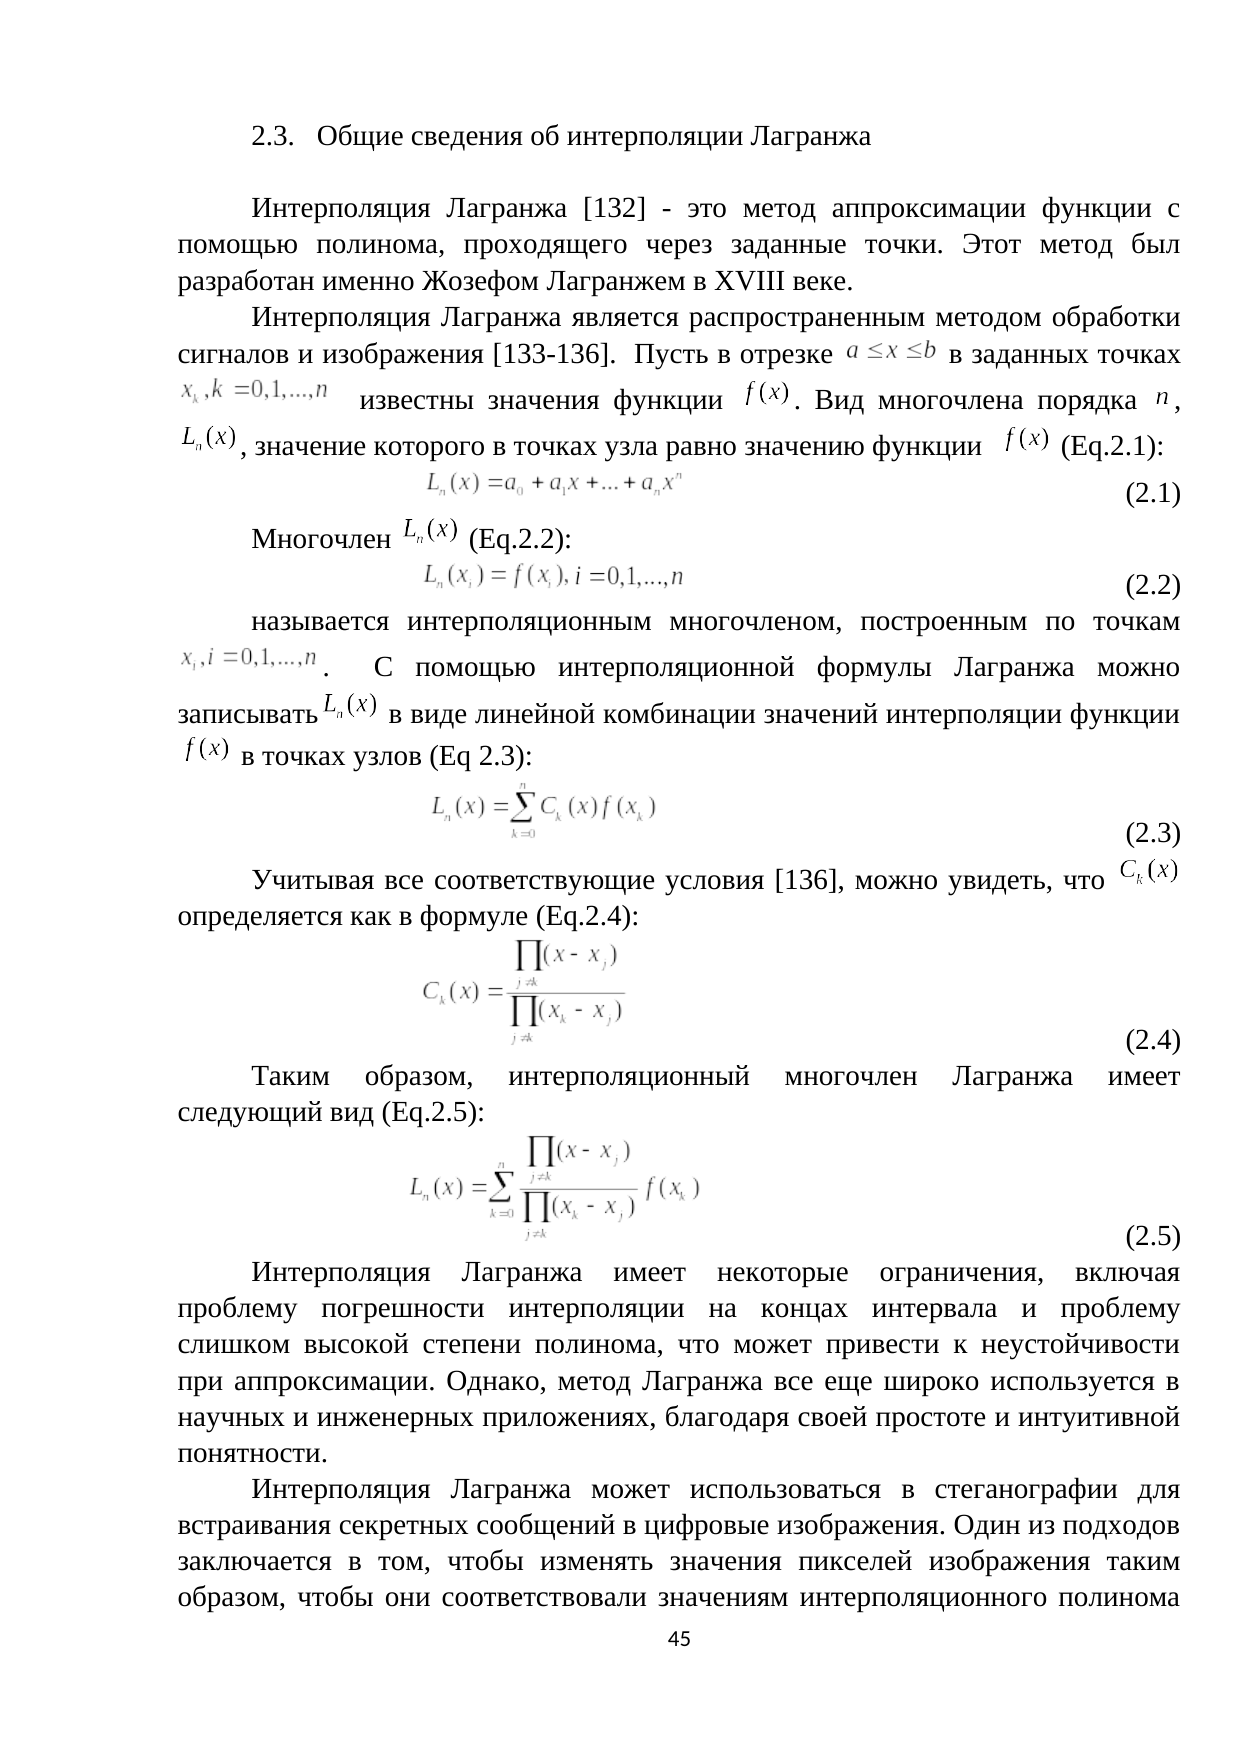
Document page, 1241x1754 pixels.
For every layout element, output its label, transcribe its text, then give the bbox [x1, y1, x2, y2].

text Многочлен (Eq.2.2): [177, 511, 1181, 554]
text называется интерполяционным многочленом, построенным по точкам . С помощью интерполяционной формулы Лагранжа можно записывать в виде линейной комбинации значений интерполяции функции в точках узлов (Eq 2.3): [177, 603, 1181, 772]
text Учитывая все соответствующие условия [136], можно увидеть, что определяется как в формуле (Eq.2.4): [177, 852, 1181, 932]
text (2.3) [177, 774, 1181, 849]
text (2.2) [177, 557, 1181, 601]
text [177, 1471, 1181, 1613]
text (2.1) [177, 464, 1181, 508]
text (2.4) [177, 934, 1181, 1056]
text Интерполяция Лагранжа имеет некоторые ограничения, включая проблему погрешности интерполяции на концах интервала и проблему слишком высокой степени полинома, что может привести к неустойчивости при аппроксимации. Однако, метод Лагранжа все еще широко используется в научных и инженерных приложениях, благодаря своей простоте и интуитивной понятности. [177, 1254, 1181, 1468]
text Таким образом, интерполяционный многочлен Лагранжа имеет следующий вид (Eq.2.5): [177, 1058, 1181, 1128]
text Интерполяция Лагранжа является распространенным методом обработки сигналов и изображения [133-136]. Пусть в отрезке в заданных точках известны значения функции . Вид многочлена порядка , , значение которого в точках узла равно значению функции (Eq.2.1): [177, 299, 1181, 462]
text (2.5) [177, 1130, 1181, 1252]
subtitle 2.3. Общие сведения об интерполяции Лагранжа [177, 118, 1181, 152]
text Интерполяция Лагранжа [132] - это метод аппроксимации функции с помощью полинома, проходящего через заданные точки. Этот метод был разработан именно Жозефом Лагранжем в XVIII веке. [177, 190, 1181, 296]
